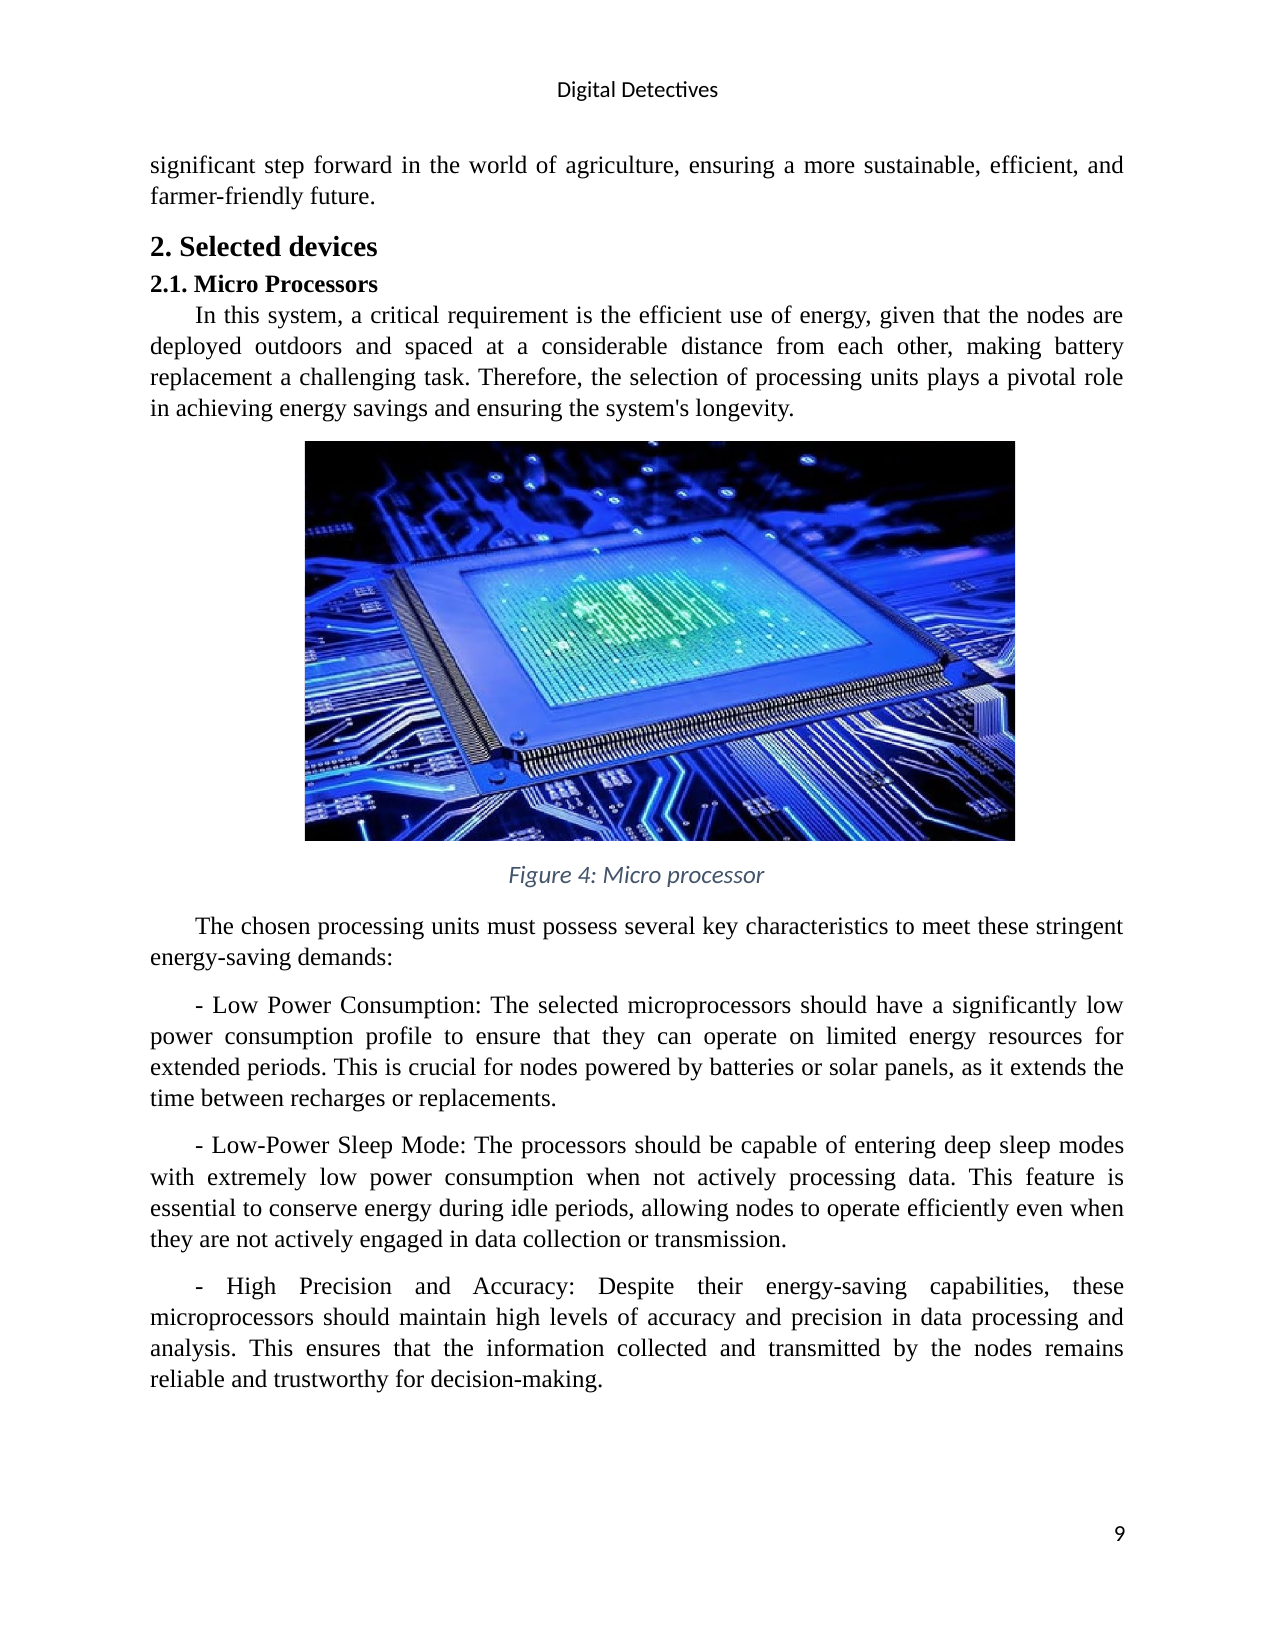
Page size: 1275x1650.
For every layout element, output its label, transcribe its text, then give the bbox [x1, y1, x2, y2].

text - High Precision and Accuracy: Despite their energy-saving capabilities, these microprocessors should maintain high levels of accuracy and precision in data processing and analysis. This ensures that the information collected and transmitted by the nodes remains reliable and trustworthy for decision-making. [150, 1271, 1125, 1393]
subtitle 2.1. Micro Processors [150, 269, 1125, 298]
subtitle 2. Selected devices [150, 229, 1125, 262]
text - Low Power Consumption: The selected microprocessors should have a significantly low power consumption profile to ensure that they can operate on limited energy resources for extended periods. This is crucial for nodes powered by batteries or solar panels, as it extends the time between recharges or replacements. [150, 990, 1125, 1112]
text The chosen processing units must possess several key characteristics to meet these stringent energy-saving demands: [150, 911, 1125, 971]
text - Low-Power Sleep Mode: The processors should be capable of entering deep sleep modes with extremely low power consumption when not actively processing data. This feature is essential to conserve energy during idle periods, allowing nodes to operate efficiently even when they are not actively engaged in data collection or transmission. [150, 1131, 1125, 1252]
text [150, 150, 1125, 210]
picture [304, 441, 1016, 841]
text In this system, a critical requirement is the efficient use of energy, given that the nodes are deployed outdoors and spaced at a considerable distance from each other, making battery replacement a challenging task. Therefore, the selection of processing units plays a pivotal role in achieving energy savings and ensuring the system's longevity. [150, 300, 1125, 422]
